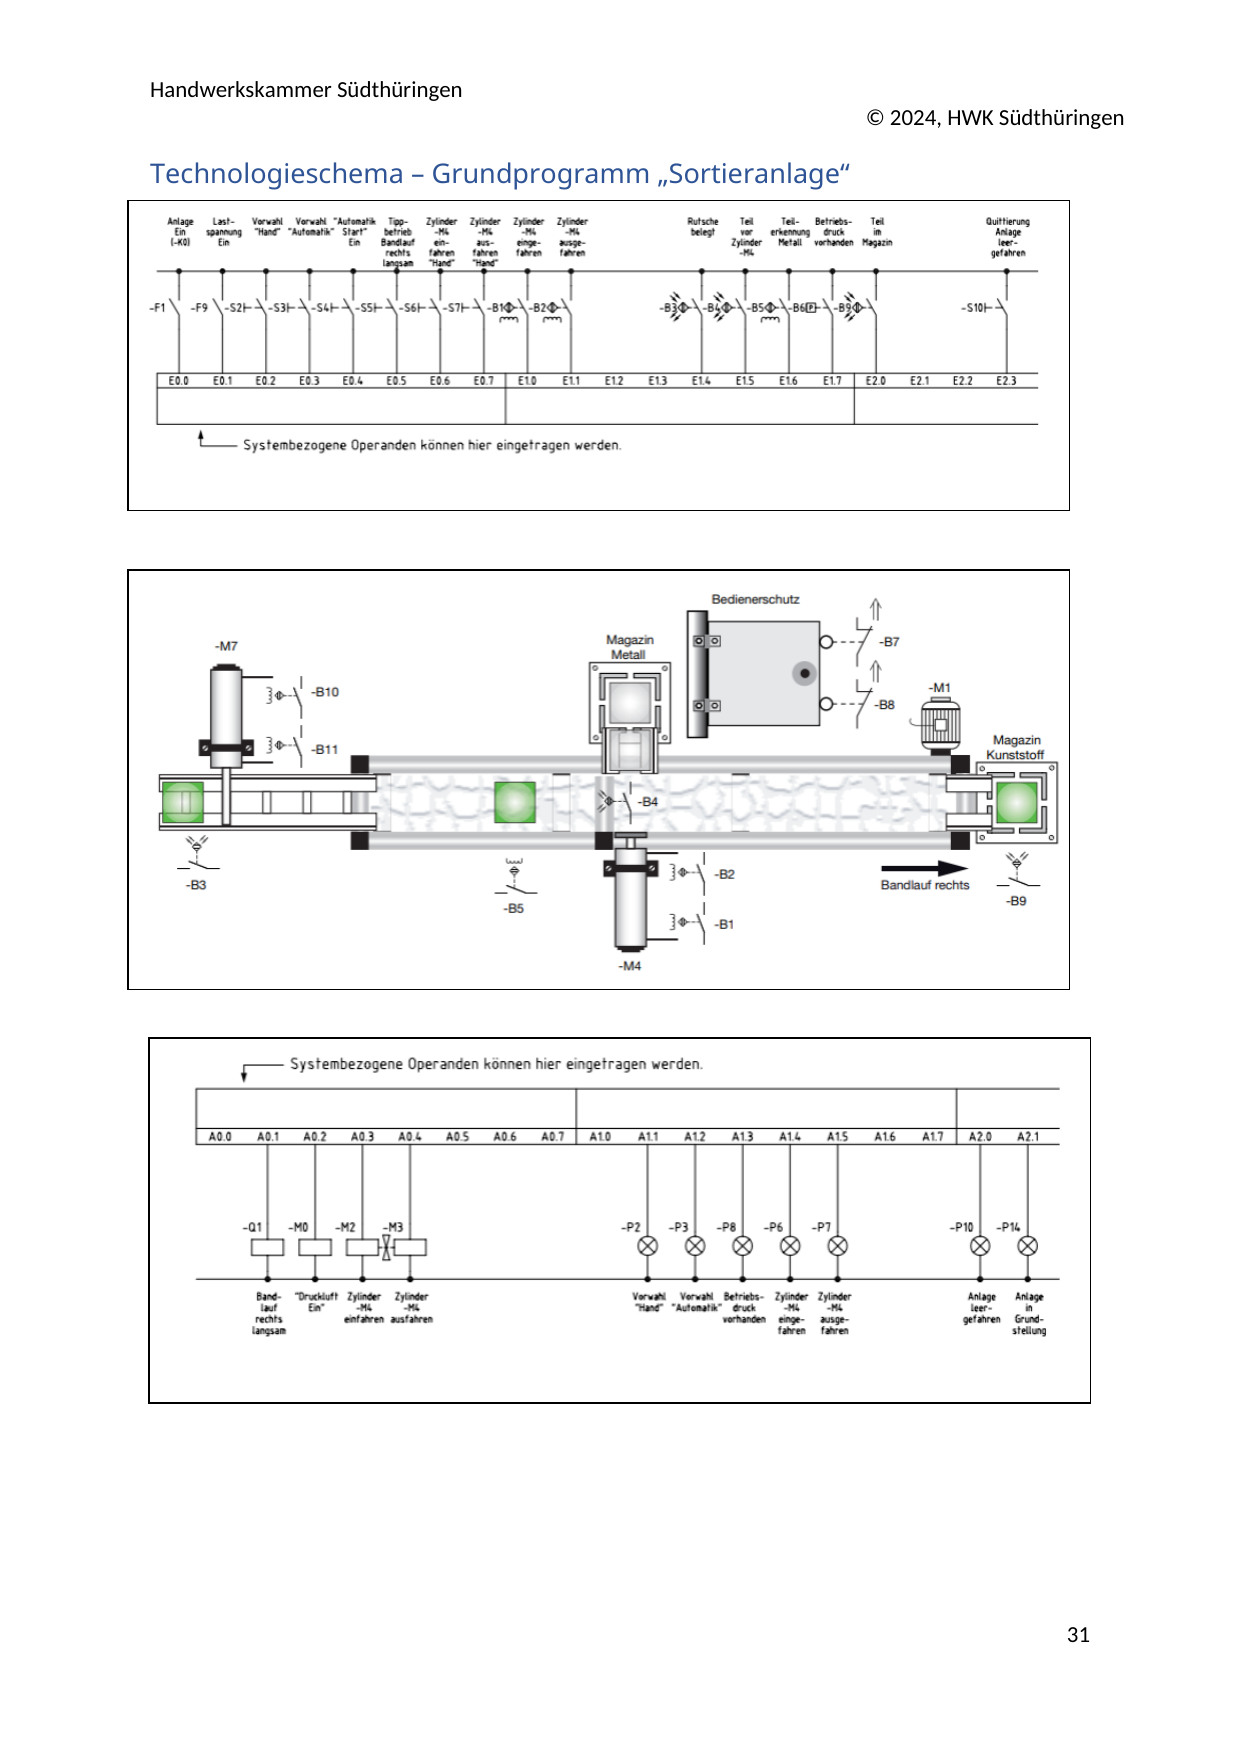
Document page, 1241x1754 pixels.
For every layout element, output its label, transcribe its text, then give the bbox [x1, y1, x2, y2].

picture [143, 577, 1067, 980]
subtitle Technologieschema – Grundprogramm „Sortieranlage“ [150, 154, 1090, 191]
picture [143, 208, 1054, 462]
picture [164, 1045, 1085, 1363]
